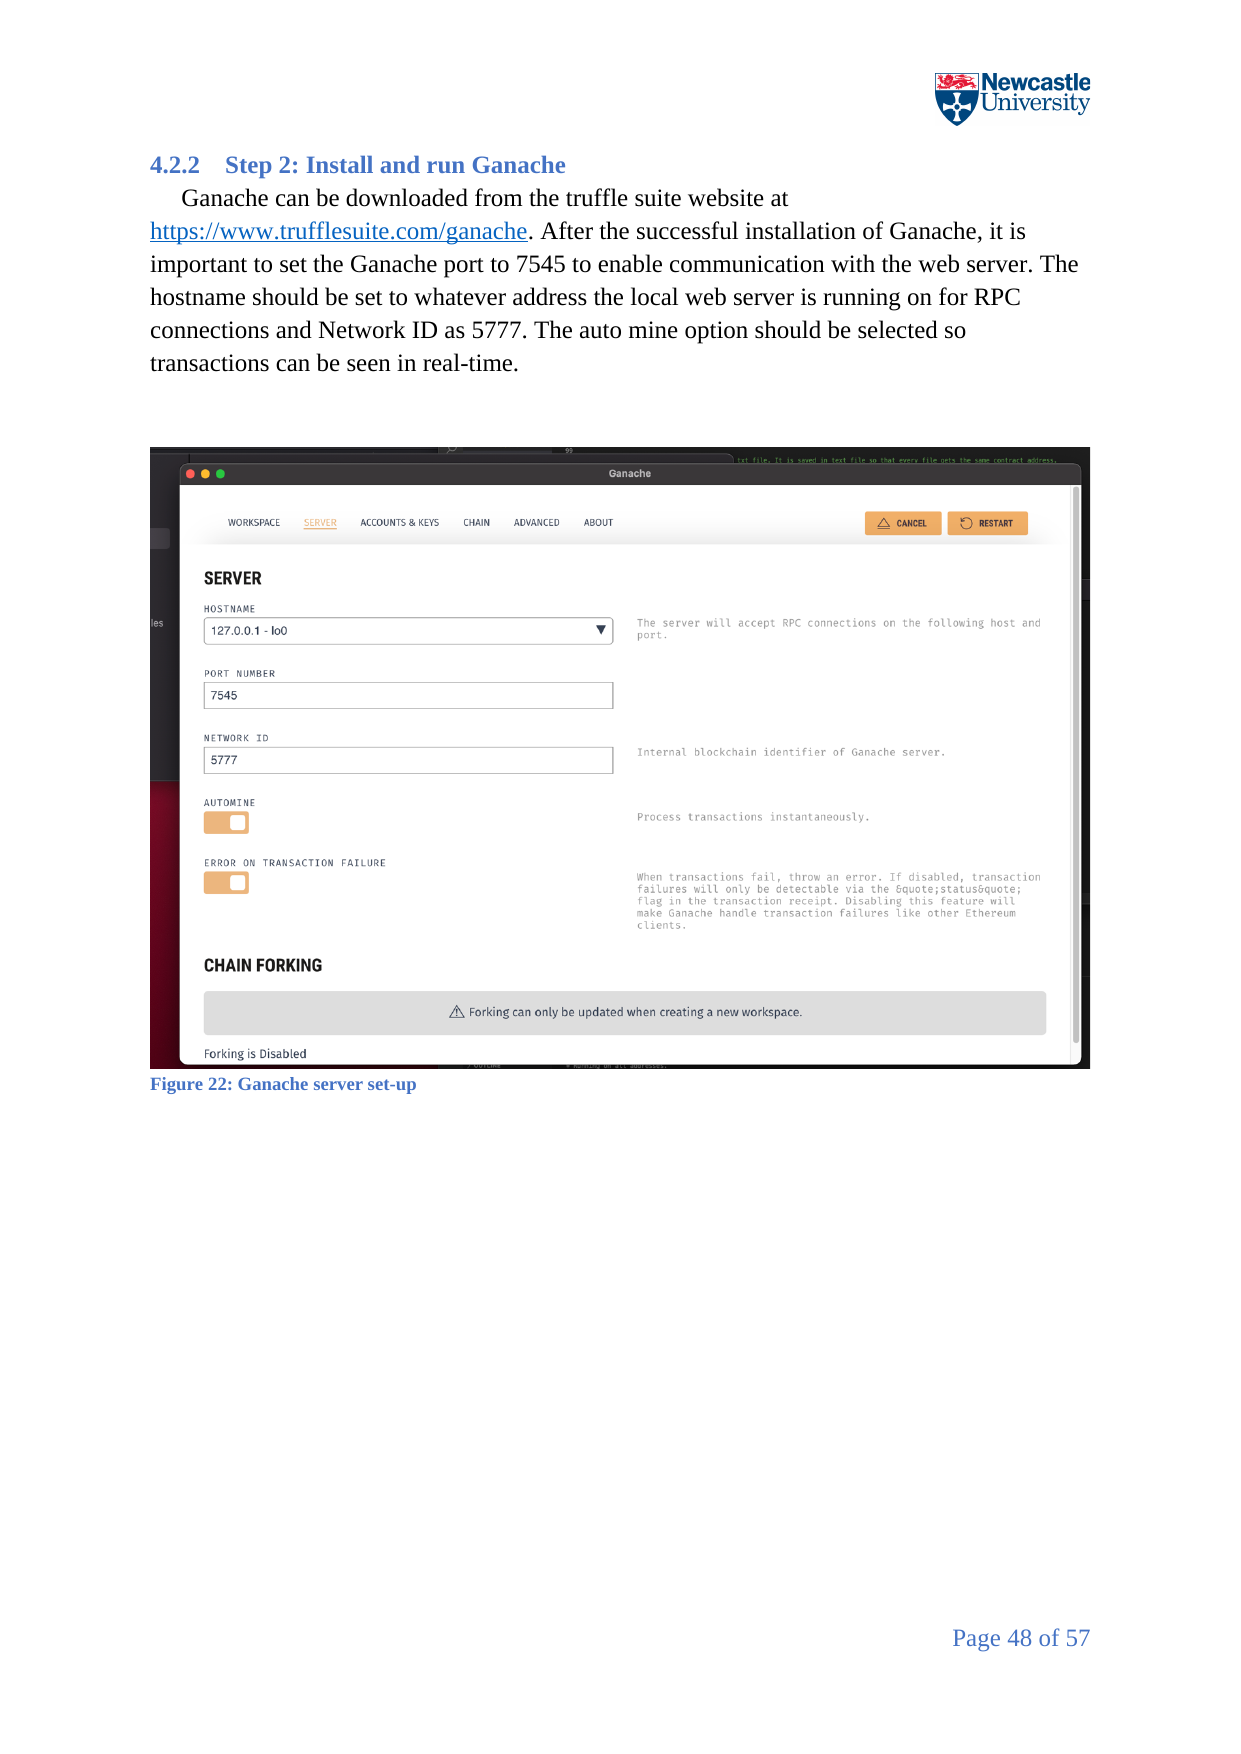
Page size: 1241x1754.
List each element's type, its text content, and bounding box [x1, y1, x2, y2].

subtitle 4.2.2 Step 2: Install and run Ganache [150, 150, 1090, 179]
picture [150, 447, 1091, 1069]
picture [935, 73, 1091, 126]
text Ganache can be downloaded from the truffle suite website at https://www.trufflesuite.com/ganache. After the successful installation of Ganache, it is important to set the Ganache port to 7545 to enable communication with the web server. The hostname should be set to whatever address the local web server is running on for RPC connections and Network ID as 5777. The auto mine option should be selected so transactions can be seen in real-time. [150, 183, 1090, 377]
